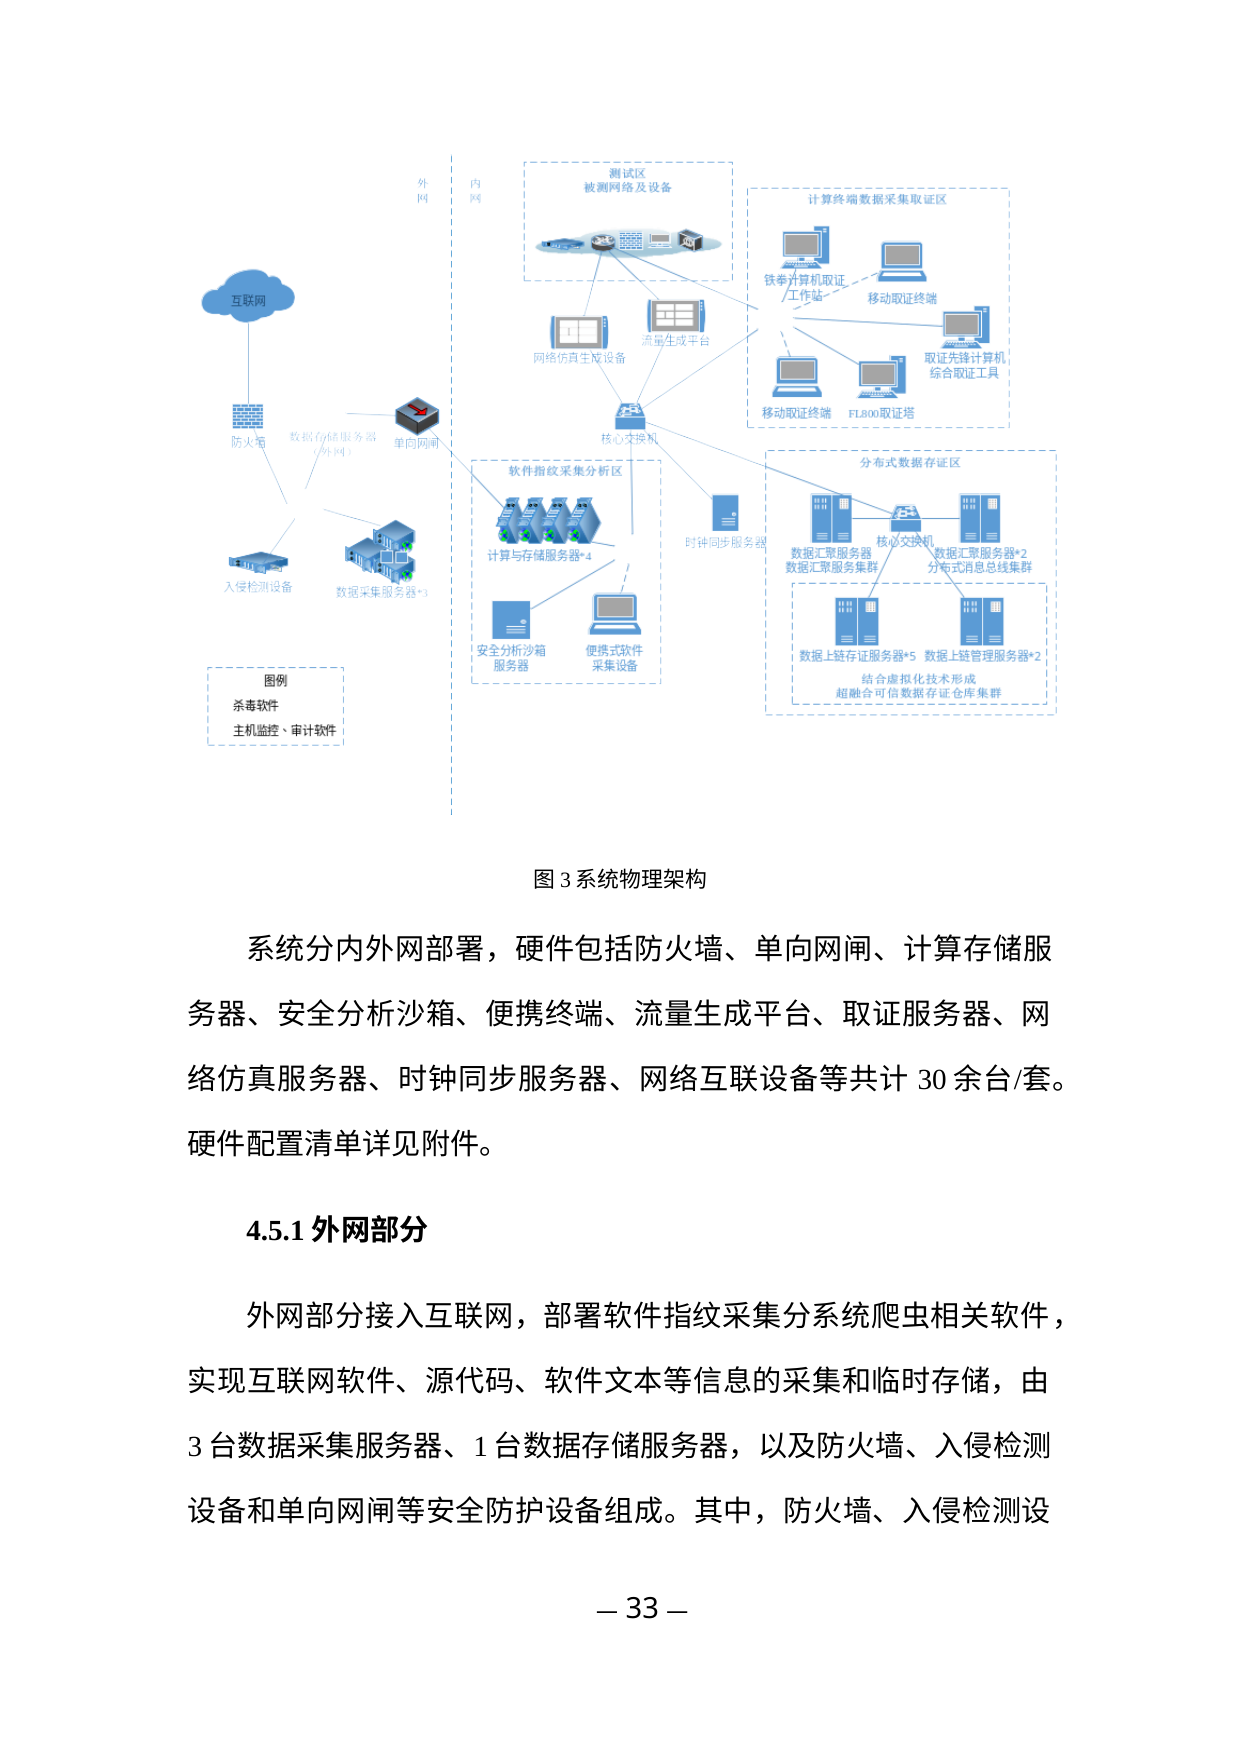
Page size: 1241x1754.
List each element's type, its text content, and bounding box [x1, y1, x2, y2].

text 系统分内外网部署，硬件包括防火墙、单向网闸、计算存储服务器、安全分析沙箱、便携终端、流量生成平台、取证服务器、网络仿真服务器、时钟同步服务器、网络互联设备等共计30余台/套。硬件配置清单详见附件。 [187, 914, 1053, 1174]
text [187, 1281, 1053, 1541]
list 外网部分 [246, 1195, 1053, 1260]
text 图3 系统物理架构 [187, 861, 1053, 894]
